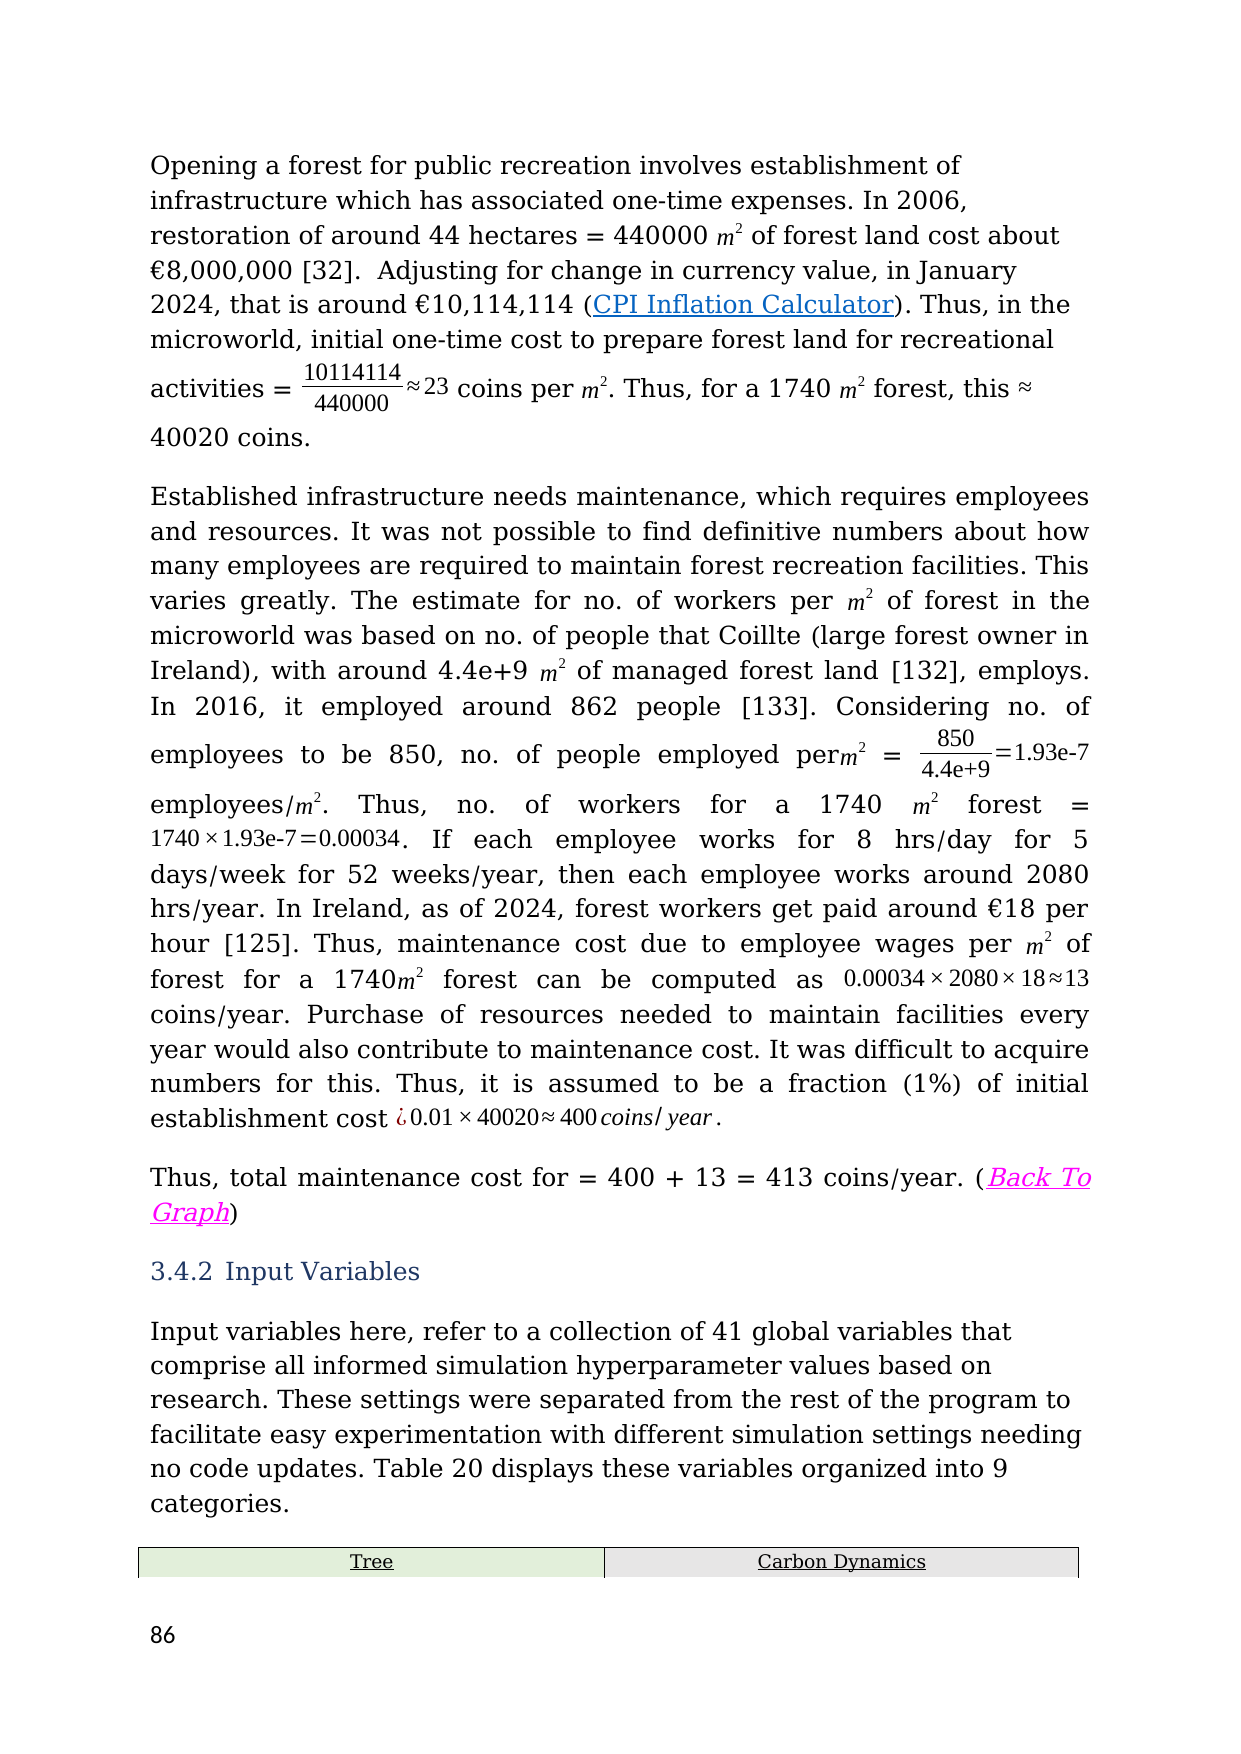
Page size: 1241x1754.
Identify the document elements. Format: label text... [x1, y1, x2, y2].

text Established infrastructure needs maintenance, which requires employees and resources. It was not possible to find definitive numbers about how many employees are required to maintain forest recreation facilities. This varies greatly. The estimate for no. of workers per of forest in the microworld was based on no. of people that Coillte (large forest owner in Ireland), with around 4.4e+9 of managed forest land [132], employs. In 2016, it employed around 862 people [133]. Considering no. of employees to be 850, no. of people employed per = employees/. Thus, no. of workers for a 1740 forest = . If each employee works for 8 hrs/day for 5 days/week for 52 weeks/year, then each employee works around 2080 hrs/year. In Ireland, as of 2024, forest workers get paid around €18 per hour [125]. Thus, maintenance cost due to employee wages per of forest for a 1740 forest can be computed as coins/year. Purchase of resources needed to maintain facilities every year would also contribute to maintenance cost. It was difficult to acquire numbers for this. Thus, it is assumed to be a fraction (1%) of initial establishment cost [150, 481, 1090, 1132]
table_header Carbon Dynamics [605, 1548, 1078, 1577]
text Thus, total maintenance cost for = 400 + 13 = 413 coins/year. (Back To Graph) [150, 1162, 1090, 1226]
table_header Tree [139, 1548, 604, 1577]
subtitle Input Variables [150, 1256, 1090, 1286]
text Input variables here, refer to a collection of 41 global variables that comprise all informed simulation hyperparameter values based on research. These settings were separated from the rest of the program to facilitate easy experimentation with different simulation settings needing no code updates. Table 20 displays these variables organized into 9 categories. [150, 1315, 1090, 1518]
text Opening a forest for public recreation involves establishment of infrastructure which has associated one-time expenses. In 2006, restoration of around 44 hectares = 440000 of forest land cost about €8,000,000 [32]. Adjusting for change in currency value, in January 2024, that is around €10,114,114 (CPI Inflation Calculator). Thus, in the microworld, initial one-time cost to prepare forest land for recreational activities = coins per . Thus, for a 1740 forest, this 40020 coins. [150, 150, 1090, 451]
